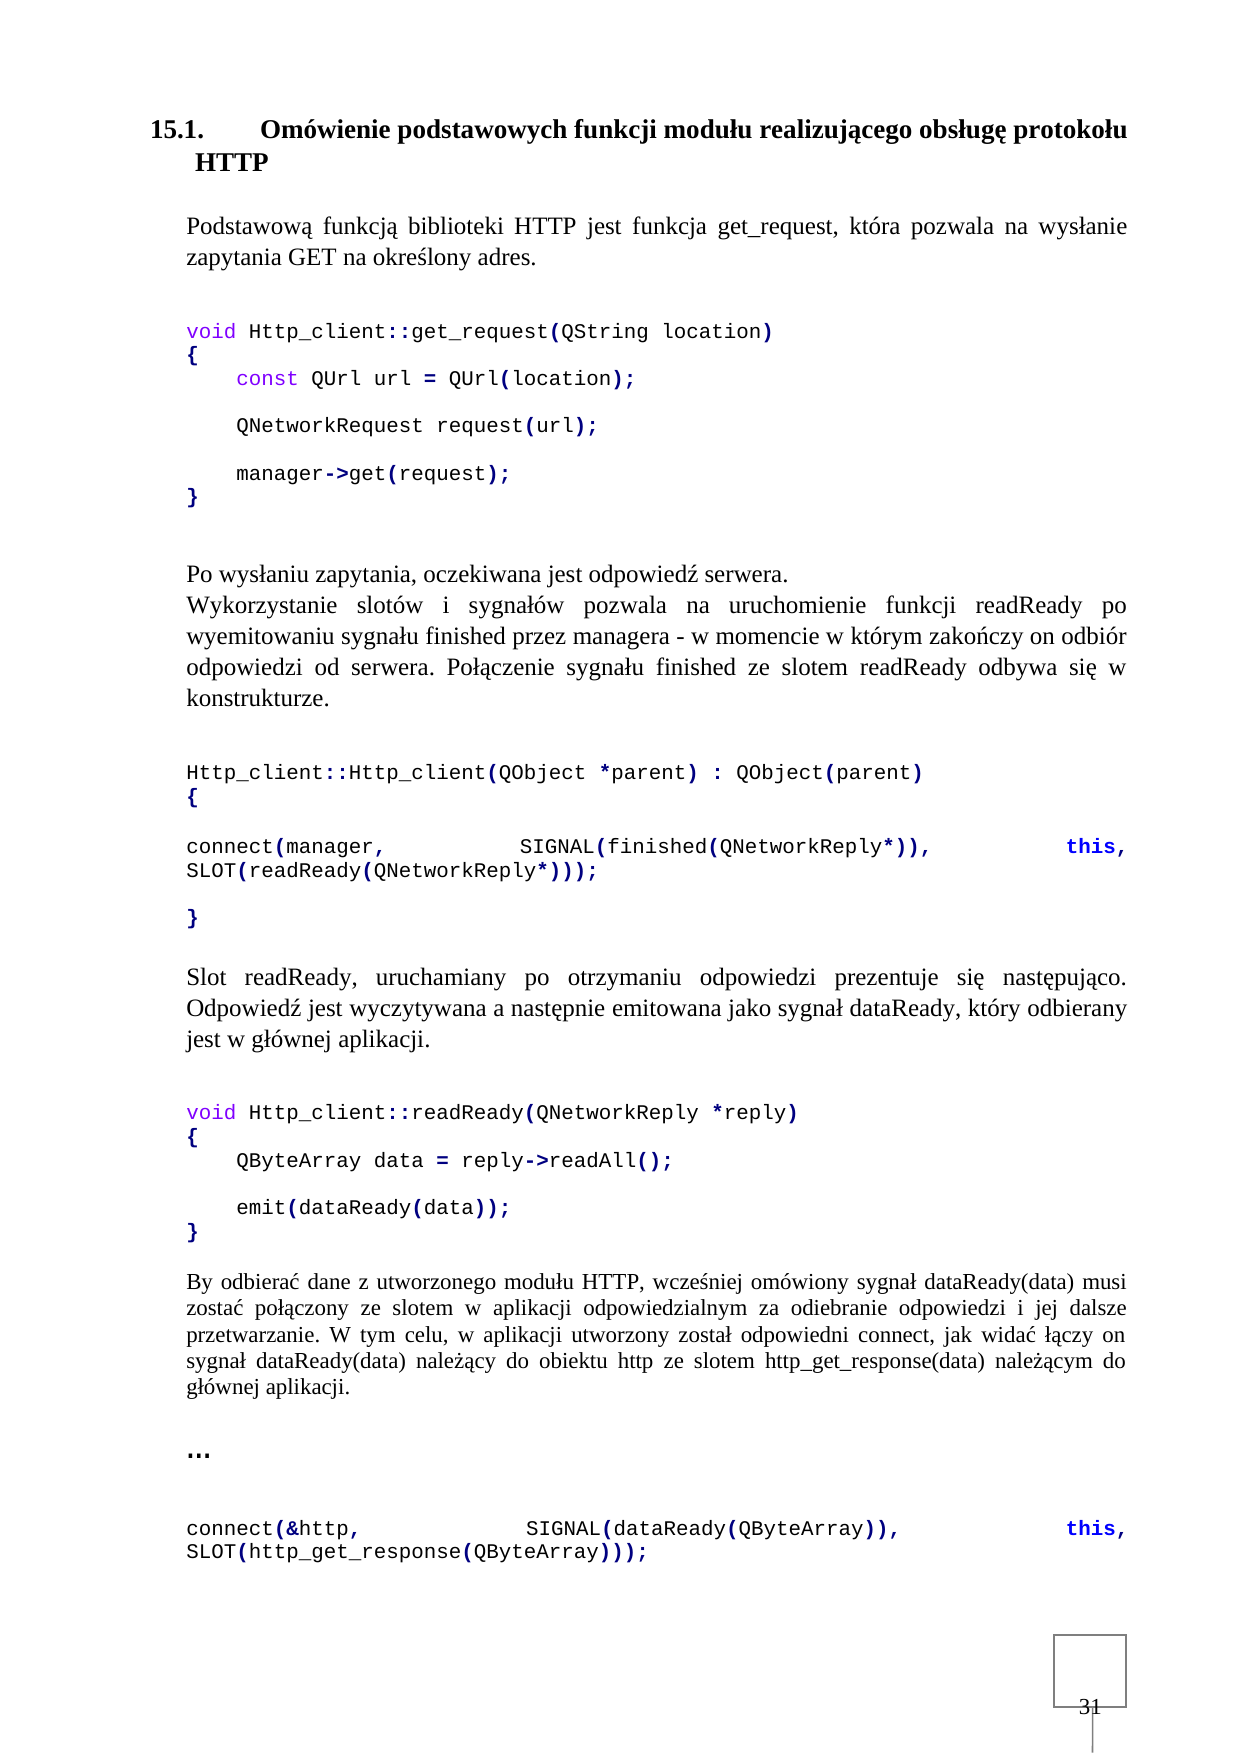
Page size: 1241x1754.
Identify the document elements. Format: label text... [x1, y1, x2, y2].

text } [186, 486, 1128, 510]
text { [186, 344, 1128, 368]
text By odbierać dane z utworzonego modułu HTTP, wcześniej omówiony sygnał dataReady(data) musi zostać połączony ze slotem w aplikacji odpowiedzialnym za odiebranie odpowiedzi i jej dalsze przetwarzanie. W tym celu, w aplikacji utworzony został odpowiedni connect, jak widać łączy on sygnał dataReady(data) należący do obiektu http ze slotem http_get_response(data) należącym do głównej aplikacji. [186, 1268, 1128, 1400]
text const QUrl url = QUrl(location); [186, 368, 1128, 392]
text void Http_client::readReady(QNetworkReply *reply) [186, 1102, 1128, 1126]
text { [186, 786, 1128, 809]
list Po wysłaniu zapytania, oczekiwana jest odpowiedź serwera. [186, 559, 1128, 588]
list Wykorzystanie slotów i sygnałów pozwala na uruchomienie funkcji readReady po wyemitowaniu sygnału finished przez managera - w momencie w którym zakończy on odbiór odpowiedzi od serwera. Połączenie sygnału finished ze slotem readReady odbywa się w konstrukturze. [186, 590, 1128, 712]
subtitle Omówienie podstawowych funkcji modułu realizującego obsługę protokołu HTTP [150, 113, 1128, 177]
text void Http_client::get_request(QString location) [186, 321, 1128, 344]
text Http_client::Http_client(QObject *parent) : QObject(parent) [186, 762, 1128, 786]
list Podstawową funkcją biblioteki HTTP jest funkcja get_request, która pozwala na wysłanie zapytania GET na określony adres. [186, 211, 1128, 271]
list Slot readReady, uruchamiany po otrzymaniu odpowiedzi prezentuje się następująco. Odpowiedź jest wyczytywana a następnie emitowana jako sygnał dataReady, który odbierany jest w głównej aplikacji. [186, 962, 1128, 1052]
text QByteArray data = reply->readAll(); [186, 1150, 1128, 1173]
text { [186, 1126, 1128, 1150]
text manager->get(request); [186, 463, 1128, 486]
text connect(manager, SIGNAL(finished(QNetworkReply*)), this, SLOT(readReady(QNetworkReply*))); [186, 836, 1128, 883]
text emit(dataReady(data)); [186, 1197, 1128, 1221]
text } [186, 907, 1128, 931]
text … [186, 1423, 1128, 1471]
text connect(&http, SIGNAL(dataReady(QByteArray)), this, SLOT(http_get_response(QByteArray))); [186, 1518, 1128, 1565]
text QNetworkRequest request(url); [186, 415, 1128, 439]
text } [186, 1221, 1128, 1244]
